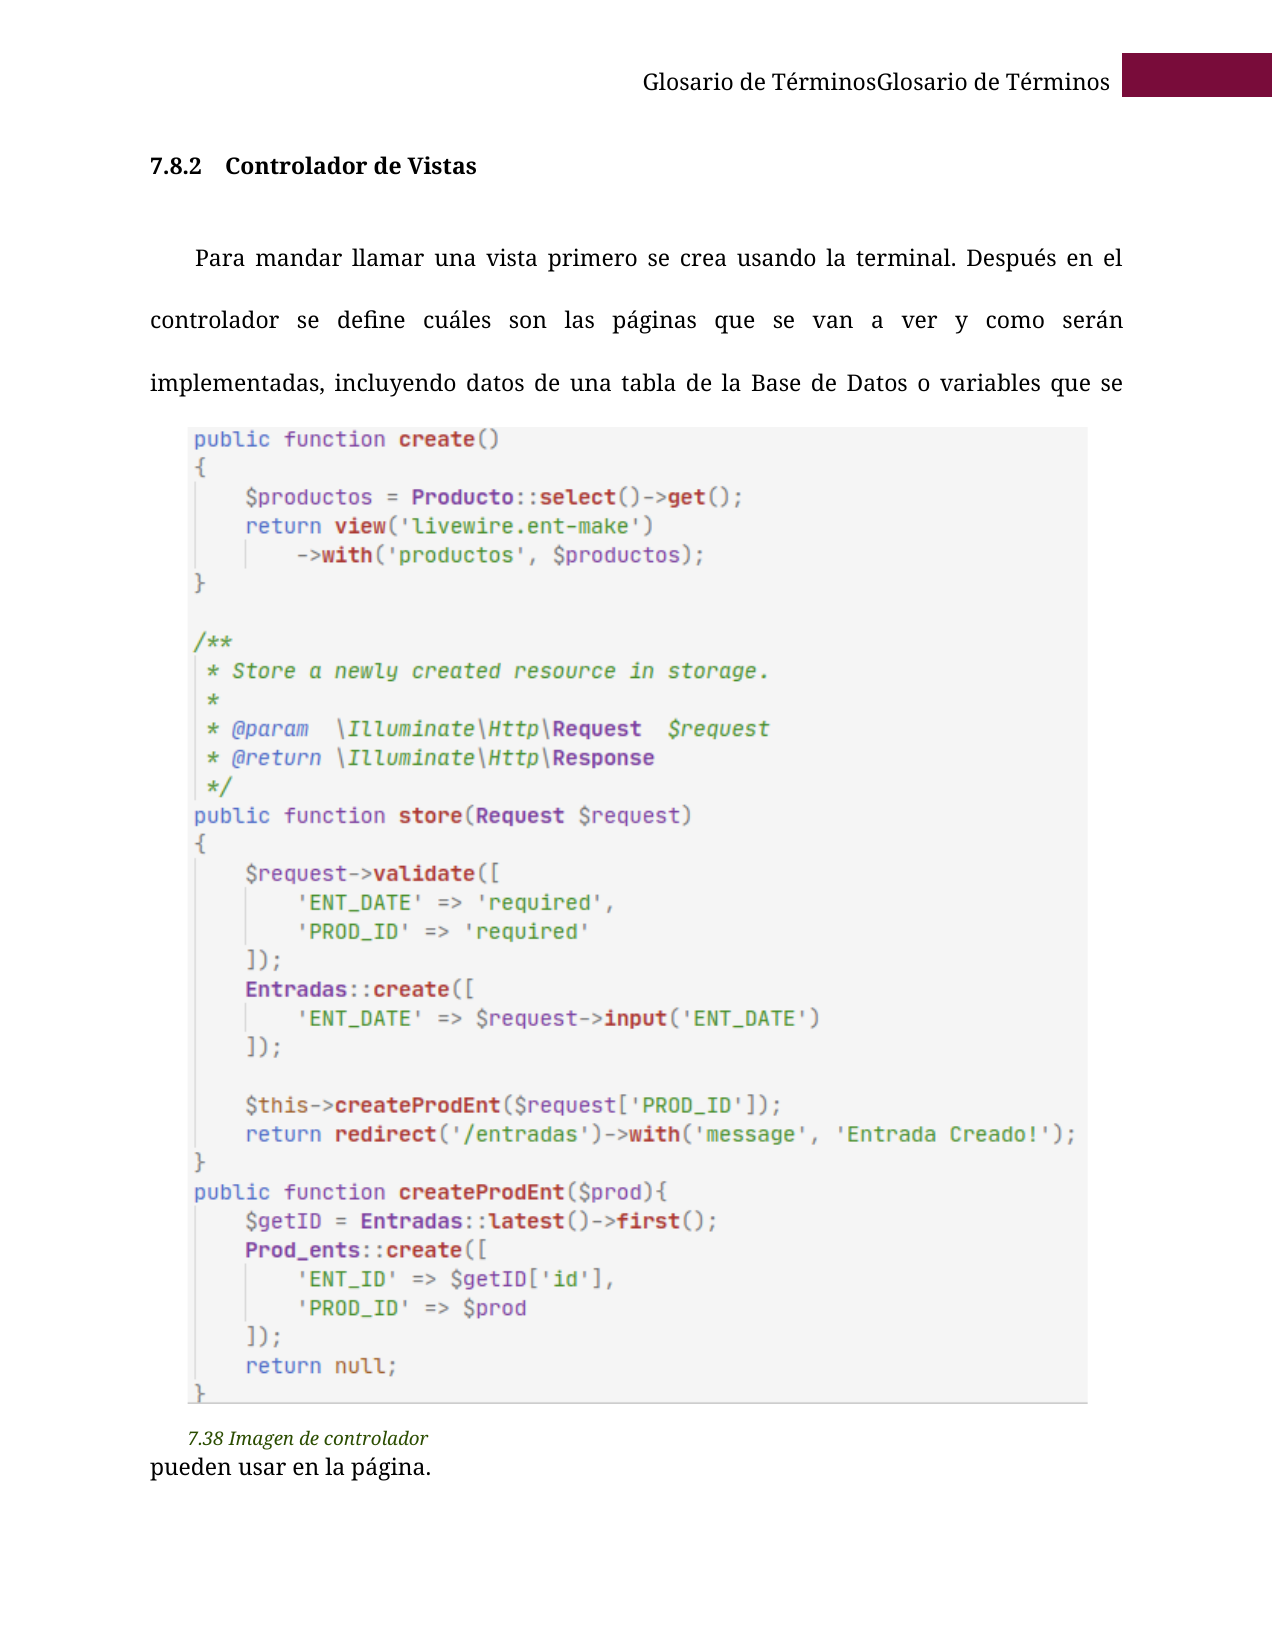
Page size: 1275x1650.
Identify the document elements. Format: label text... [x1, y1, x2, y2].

picture [187, 427, 1088, 1404]
subtitle Controlador de Vistas [150, 150, 1125, 181]
